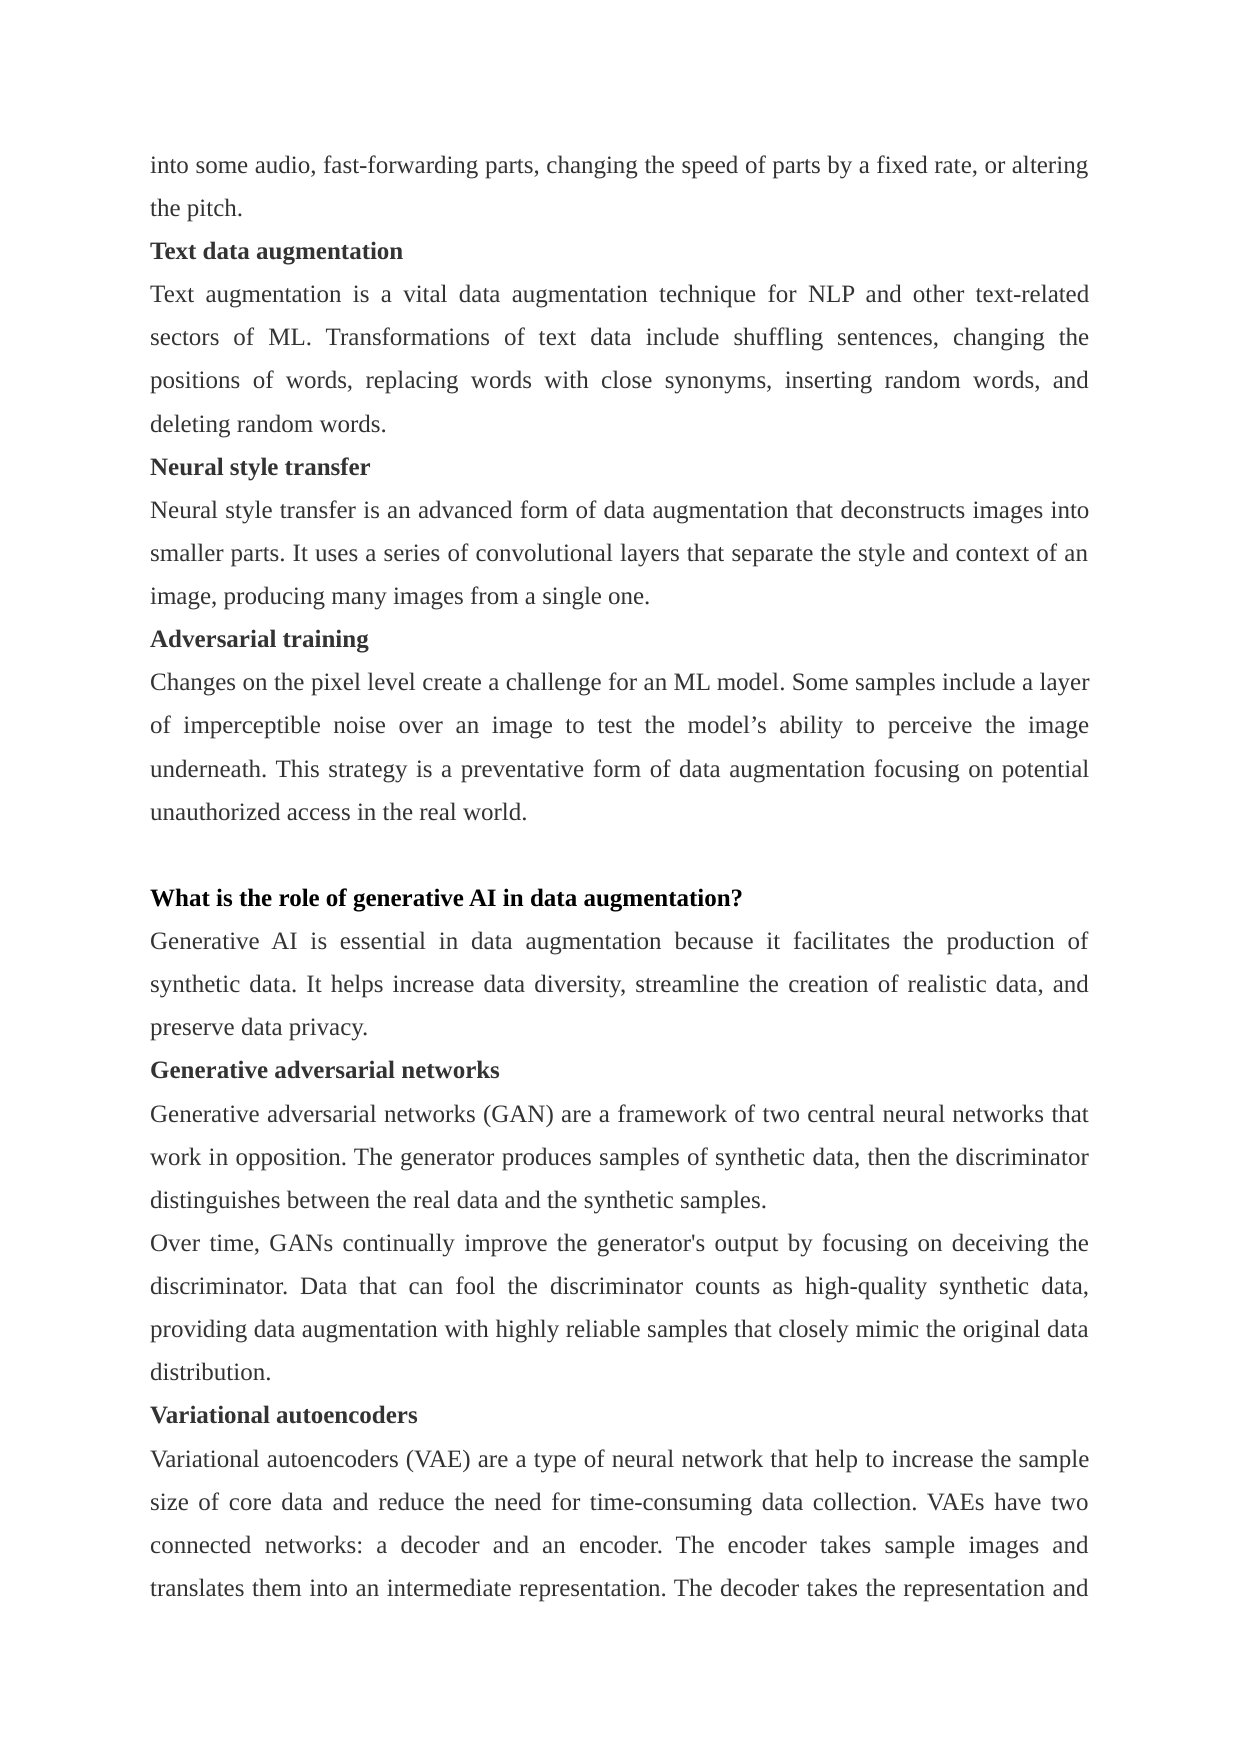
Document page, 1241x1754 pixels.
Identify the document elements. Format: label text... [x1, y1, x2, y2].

text Generative adversarial networks [150, 1056, 1090, 1084]
text Neural style transfer [150, 452, 1090, 481]
text Over time, GANs continually improve the generator's output by focusing on deceiving the discriminator. Data that can fool the discriminator counts as high-quality synthetic data, providing data augmentation with highly reliable samples that closely mimic the original data distribution. [150, 1228, 1090, 1386]
text Variational autoencoders [150, 1401, 1090, 1429]
text Generative adversarial networks (GAN) are a framework of two central neural networks that work in opposition. The generator produces samples of synthetic data, then the discriminator distinguishes between the real data and the synthetic samples. [150, 1099, 1090, 1214]
text Text data augmentation [150, 236, 1090, 265]
text Generative AI is essential in data augmentation because it facilitates the production of synthetic data. It helps increase data diversity, streamline the creation of realistic data, and preserve data privacy. [150, 926, 1090, 1041]
text Adversarial training [150, 624, 1090, 653]
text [150, 1444, 1090, 1602]
text Text augmentation is a vital data augmentation technique for NLP and other text-related sectors of ML. Transformations of text data include shuffling sentences, changing the positions of words, replacing words with close synonyms, inserting random words, and deleting random words. [150, 279, 1090, 437]
text Neural style transfer is an advanced form of data augmentation that deconstructs images into smaller parts. It uses a series of convolutional layers that separate the style and context of an image, producing many images from a single one. [150, 495, 1090, 610]
text What is the role of generative AI in data augmentation? [150, 883, 1090, 912]
text Changes on the pixel level create a challenge for an ML model. Some samples include a layer of imperceptible noise over an image to test the model’s ability to perceive the image underneath. This strategy is a preventative form of data augmentation focusing on potential unauthorized access in the real world. [150, 667, 1090, 826]
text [150, 150, 1090, 222]
